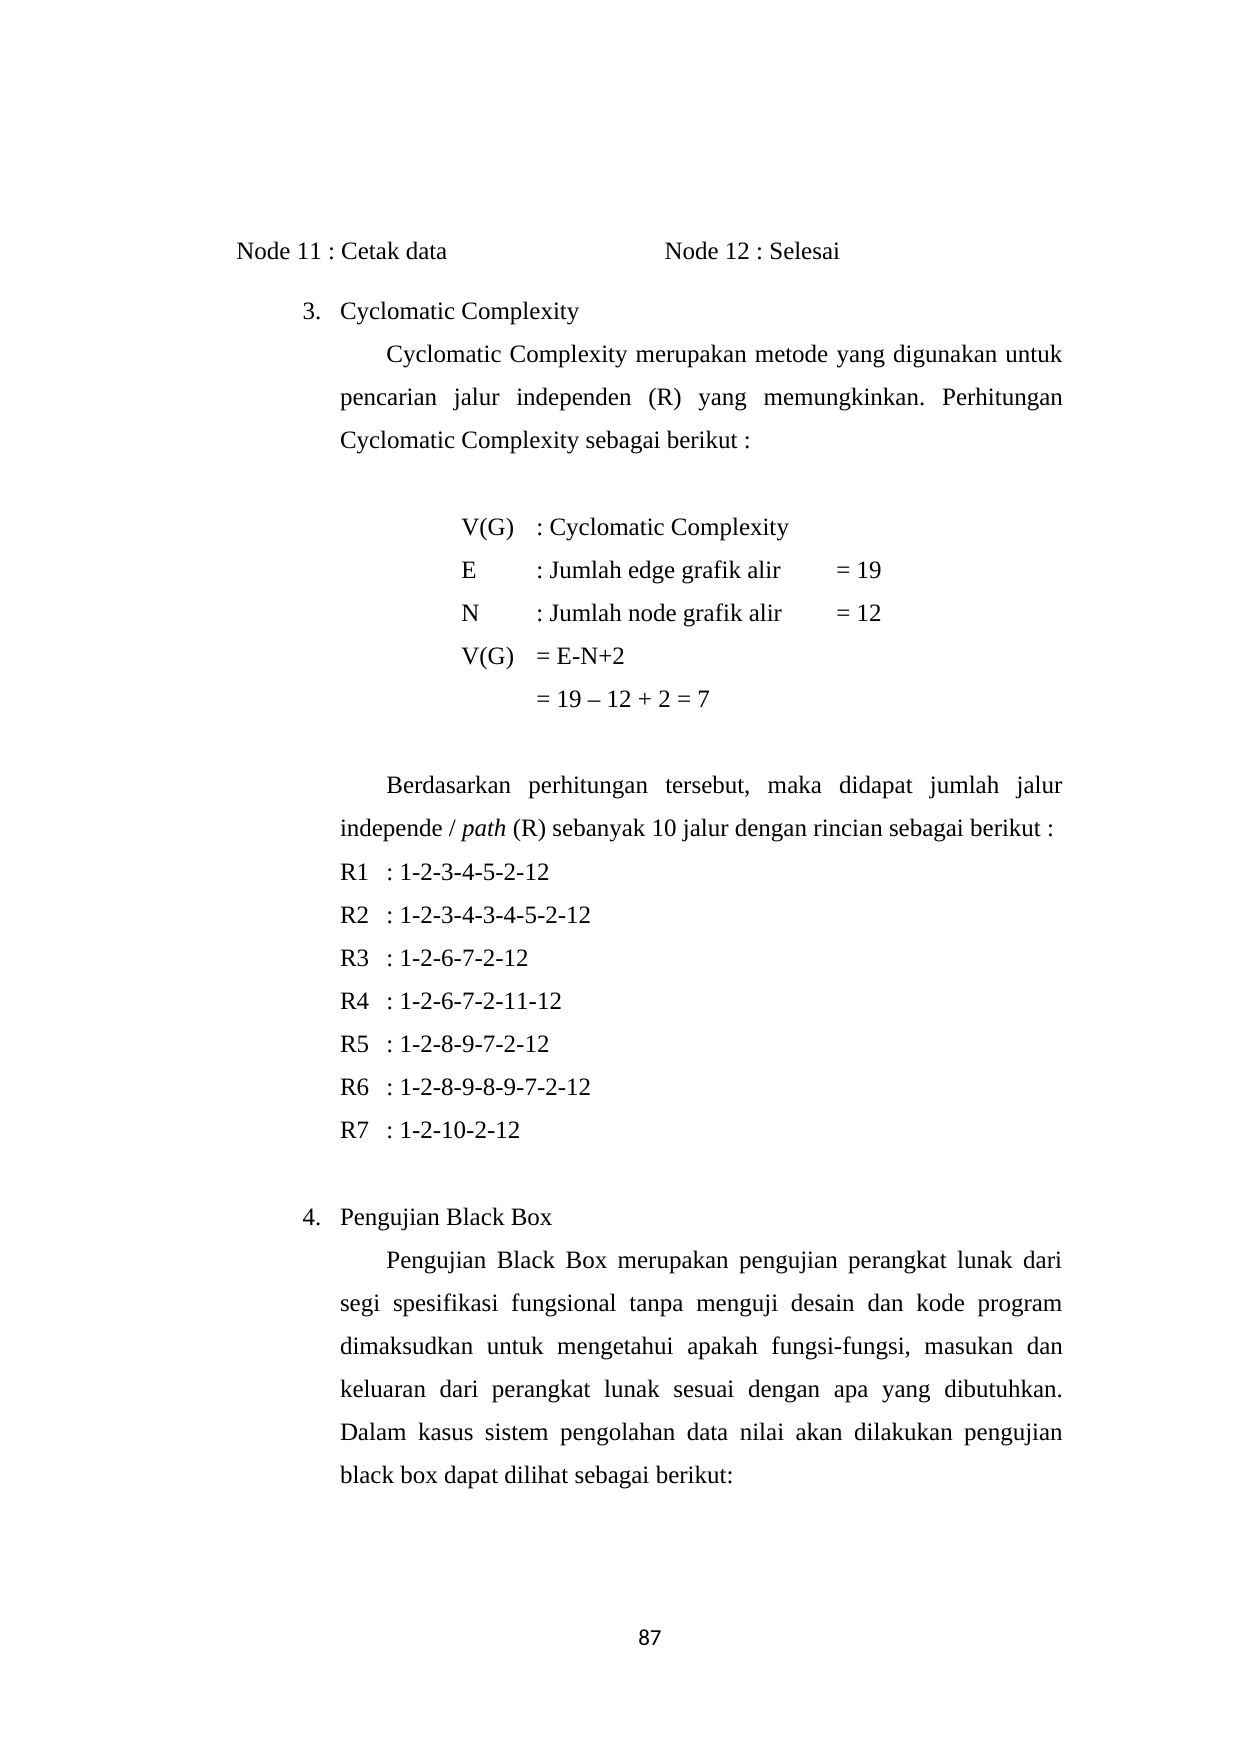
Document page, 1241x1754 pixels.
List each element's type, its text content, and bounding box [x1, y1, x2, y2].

list R1 : 1-2-3-4-5-2-12 [340, 857, 1063, 885]
list Node 12 : Selesai [664, 236, 1063, 265]
list Node 11 : Cetak data [236, 236, 635, 265]
list Berdasarkan perhitungan tersebut, maka didapat jumlah jalur independe / path (R) sebanyak 10 jalur dengan rincian sebagai berikut : [340, 770, 1063, 842]
list R7 : 1-2-10-2-12 [340, 1115, 1063, 1144]
list Cyclomatic Complexity merupakan metode yang digunakan untuk pencarian jalur independen (R) yang memungkinkan. Perhitungan Cyclomatic Complexity sebagai berikut : [340, 339, 1063, 454]
list Pengujian Black Box [302, 1202, 1063, 1230]
list R3 : 1-2-6-7-2-12 [340, 943, 1063, 972]
list = 19 – 12 + 2 = 7 [340, 684, 1063, 713]
list R6 : 1-2-8-9-8-9-7-2-12 [340, 1072, 1063, 1101]
list R4 : 1-2-6-7-2-11-12 [340, 986, 1063, 1015]
list R5 : 1-2-8-9-7-2-12 [340, 1029, 1063, 1058]
list V(G) : Cyclomatic Complexity [340, 512, 1063, 540]
list N : Jumlah node grafik alir = 12 [340, 598, 1063, 627]
list Cyclomatic Complexity [302, 296, 1063, 325]
list V(G) = E-N+2 [340, 641, 1063, 670]
list R2 : 1-2-3-4-3-4-5-2-12 [340, 900, 1063, 928]
list Pengujian Black Box merupakan pengujian perangkat lunak dari segi spesifikasi fungsional tanpa menguji desain dan kode program dimaksudkan untuk mengetahui apakah fungsi-fungsi, masukan dan keluaran dari perangkat lunak sesuai dengan apa yang dibutuhkan. Dalam kasus sistem pengolahan data nilai akan dilakukan pengujian black box dapat dilihat sebagai berikut: [340, 1245, 1063, 1489]
list E : Jumlah edge grafik alir = 19 [340, 555, 1063, 583]
